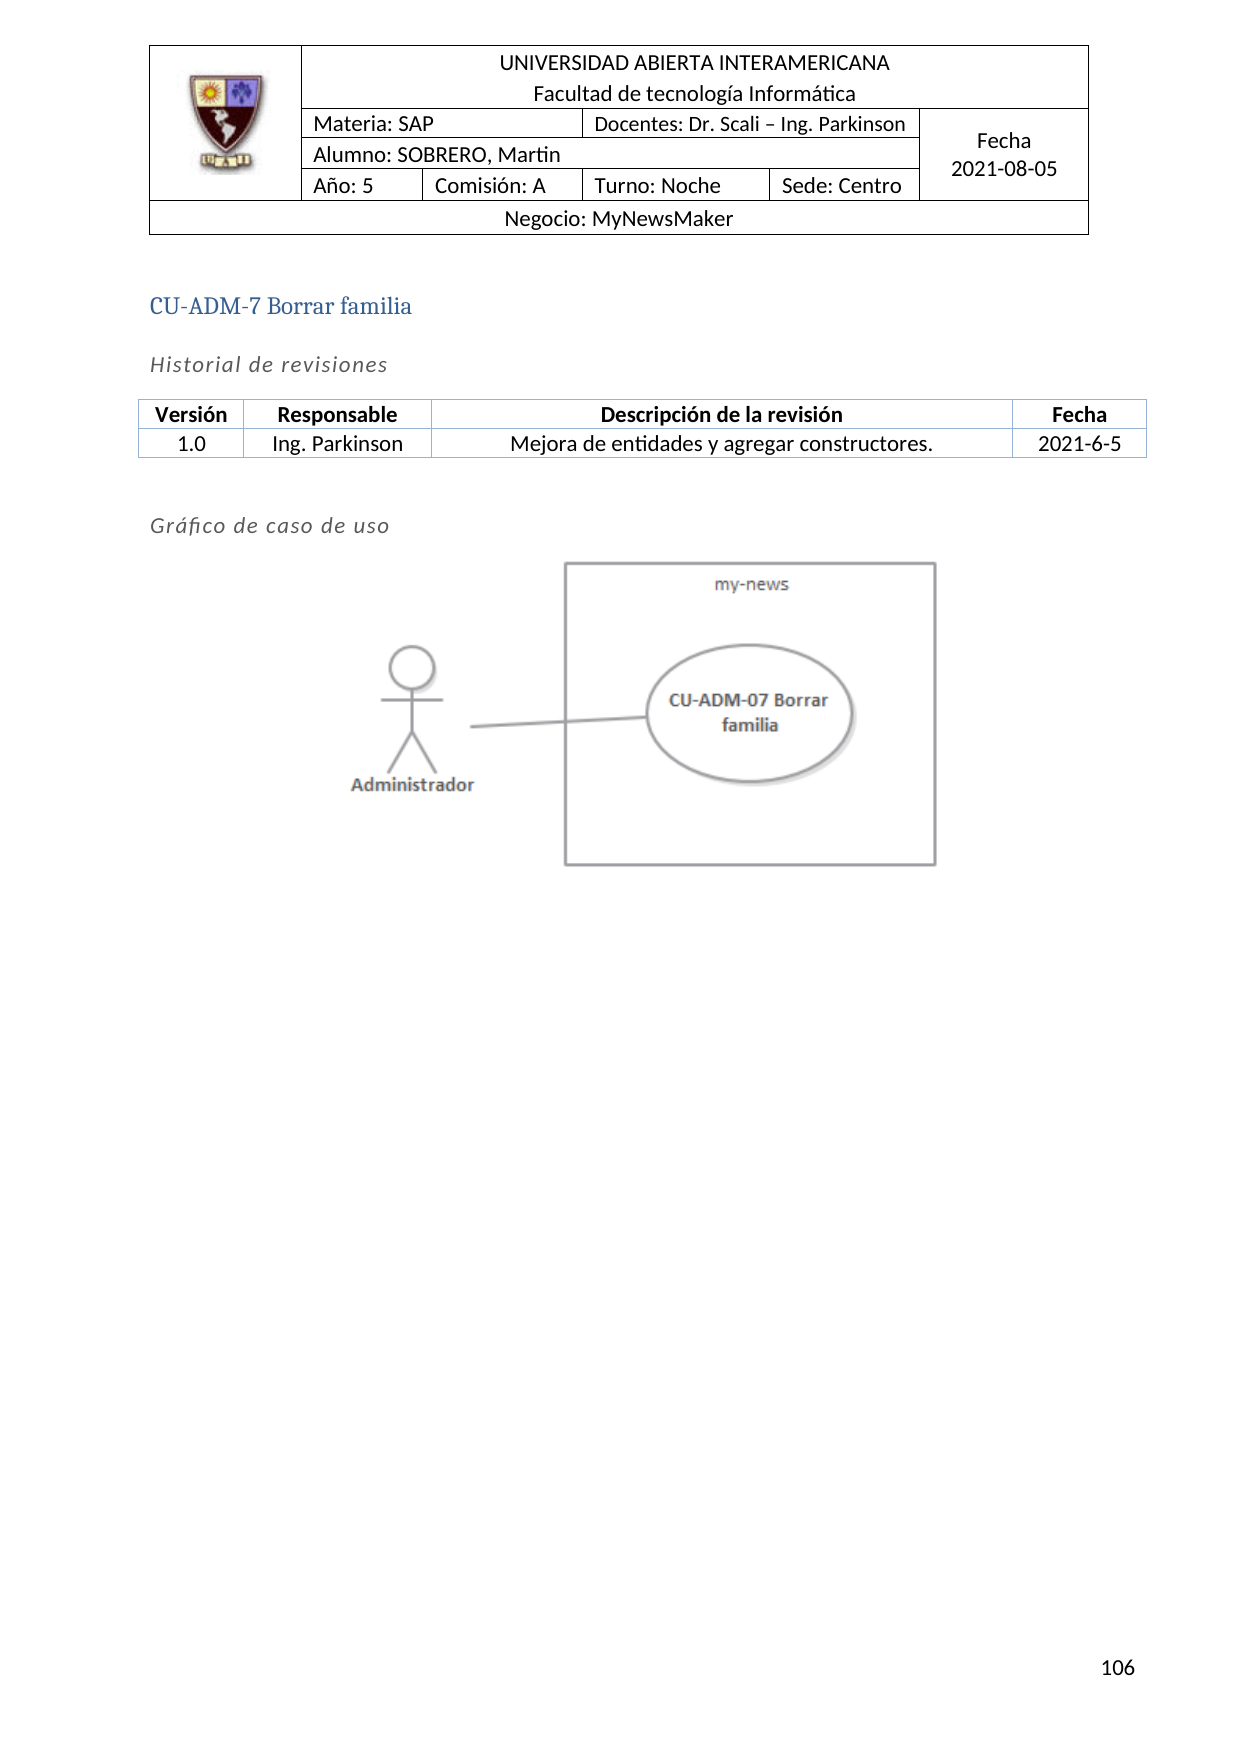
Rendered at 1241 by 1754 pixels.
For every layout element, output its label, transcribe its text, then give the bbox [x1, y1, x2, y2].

picture [175, 67, 276, 180]
subtitle Gráfico de caso de uso [150, 511, 1135, 539]
subtitle CU-ADM-7 Borrar familia [150, 292, 1135, 321]
table_cell 1.0 [139, 429, 243, 457]
table_header Fecha [1013, 400, 1146, 428]
picture [345, 559, 940, 873]
table_header Versión [139, 400, 243, 428]
table_header Responsable [244, 400, 431, 428]
subtitle Historial de revisiones [150, 350, 1135, 378]
table_cell 2021-6-5 [1013, 429, 1146, 457]
table_cell Ing. Parkinson [244, 429, 431, 457]
table_header Descripción de la revisión [432, 400, 1012, 428]
table_cell Mejora de entidades y agregar constructores. [432, 429, 1012, 457]
